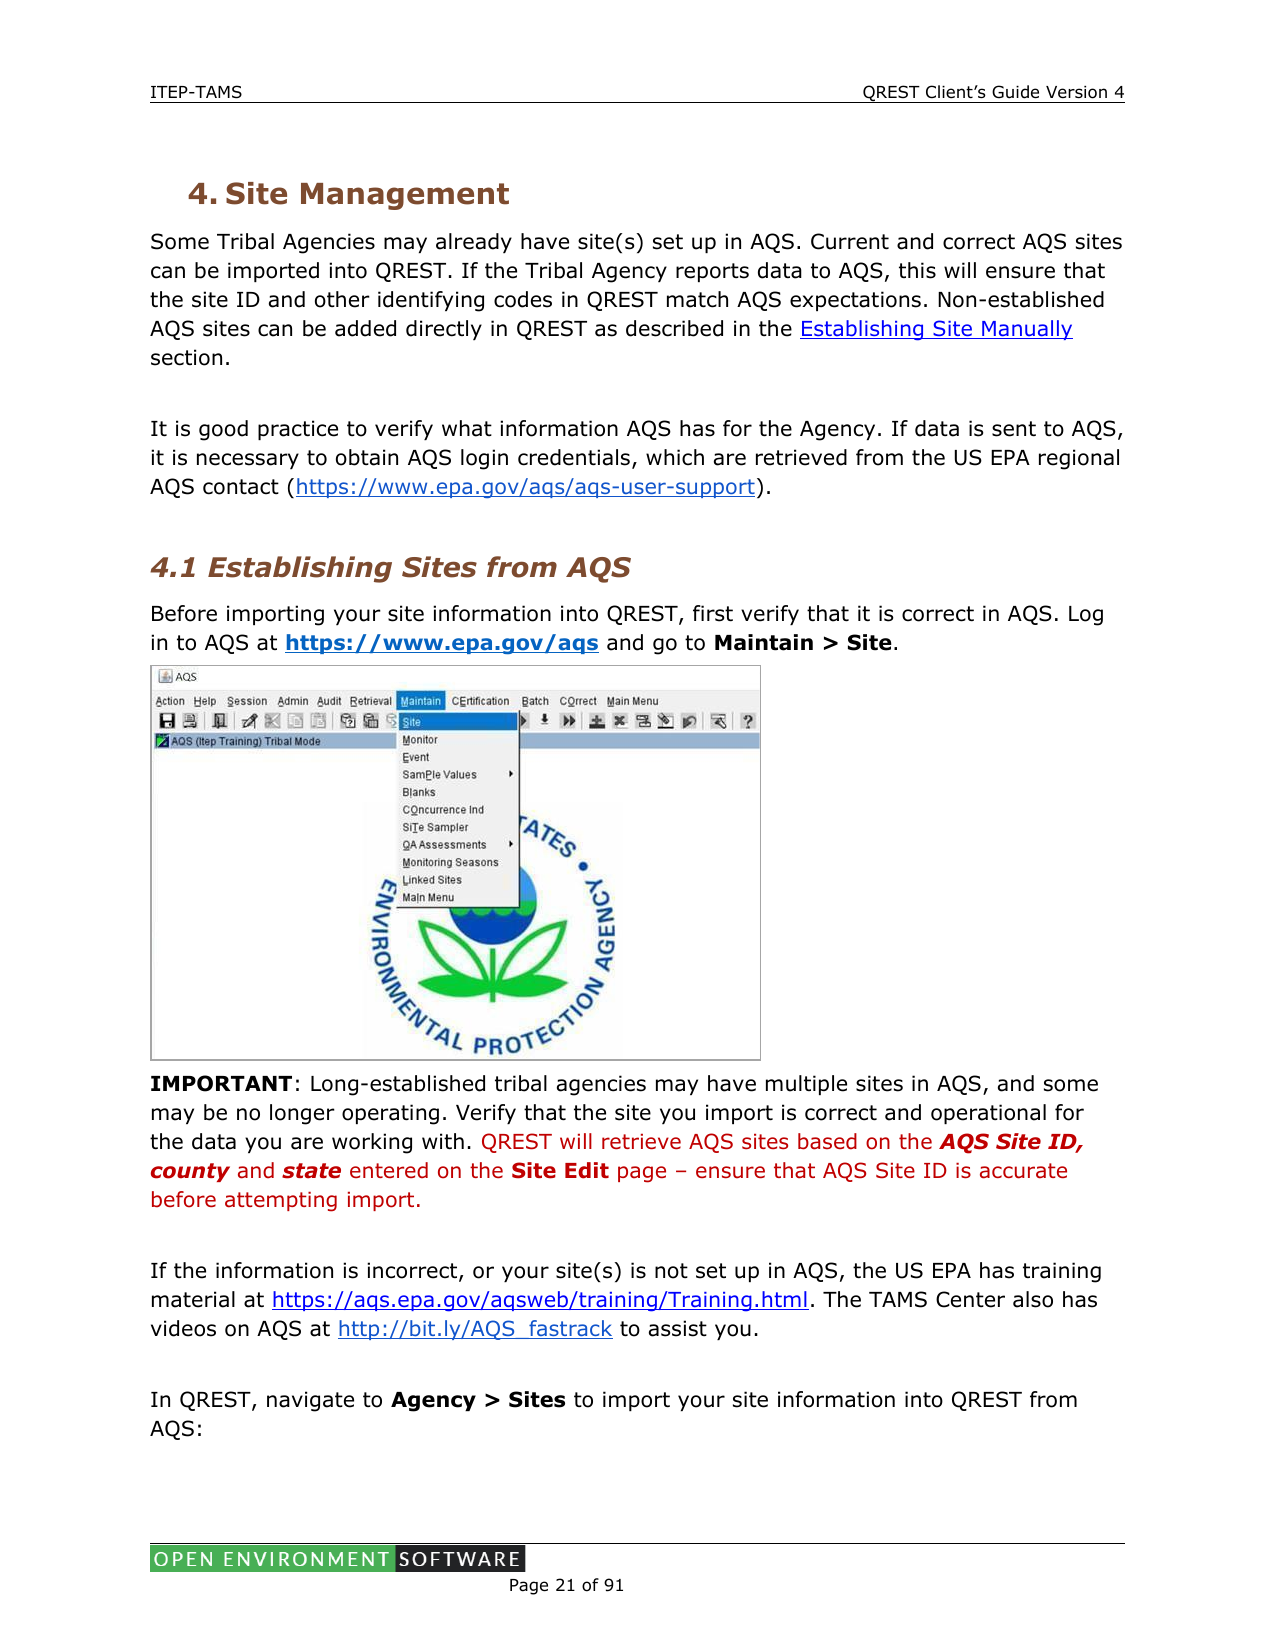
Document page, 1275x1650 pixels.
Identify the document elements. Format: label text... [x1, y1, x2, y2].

subtitle 4.1 Establishing Sites from AQS [150, 550, 1125, 583]
text Some Tribal Agencies may already have site(s) set up in AQS. Current and correct AQS sites can be imported into QREST. If the Tribal Agency reports data to AQS, this will ensure that the site ID and other identifying codes in QREST match AQS expectations. Non-established AQS sites can be added directly in QREST as described in the Establishing Site Manually section. [150, 228, 1125, 370]
picture [150, 1545, 526, 1572]
text IMPORTANT: Long-established tribal agencies may have multiple sites in AQS, and some may be no longer operating. Verify that the site you import is correct and operational for the data you are working with. QREST will retrieve AQS sites based on the AQS Site ID, county and state entered on the Site Edit page – ensure that AQS Site ID is accurate before attempting import. [150, 1071, 1125, 1212]
picture [152, 666, 760, 1059]
subtitle Site Management [187, 175, 1125, 210]
text Before importing your site information into QREST, first verify that it is correct in AQS. Log in to AQS at https://www.epa.gov/aqs and go to Maintain > Site. [150, 600, 1125, 655]
text It is good practice to verify what information AQS has for the Agency. If data is sent to AQS, it is necessary to obtain AQS login credentials, which are retrieved from the US EPA regional AQS contact (https://www.epa.gov/aqs/aqs-user-support). [150, 415, 1125, 498]
text If the information is incorrect, or your site(s) is not set up in AQS, the US EPA has training material at https://aqs.epa.gov/aqsweb/training/Training.html. The TAMS Center also has videos on AQS at http://bit.ly/AQS_fastrack to assist you. [150, 1258, 1125, 1341]
text In QREST, navigate to Agency > Sites to import your site information into QREST from AQS: [150, 1386, 1125, 1441]
